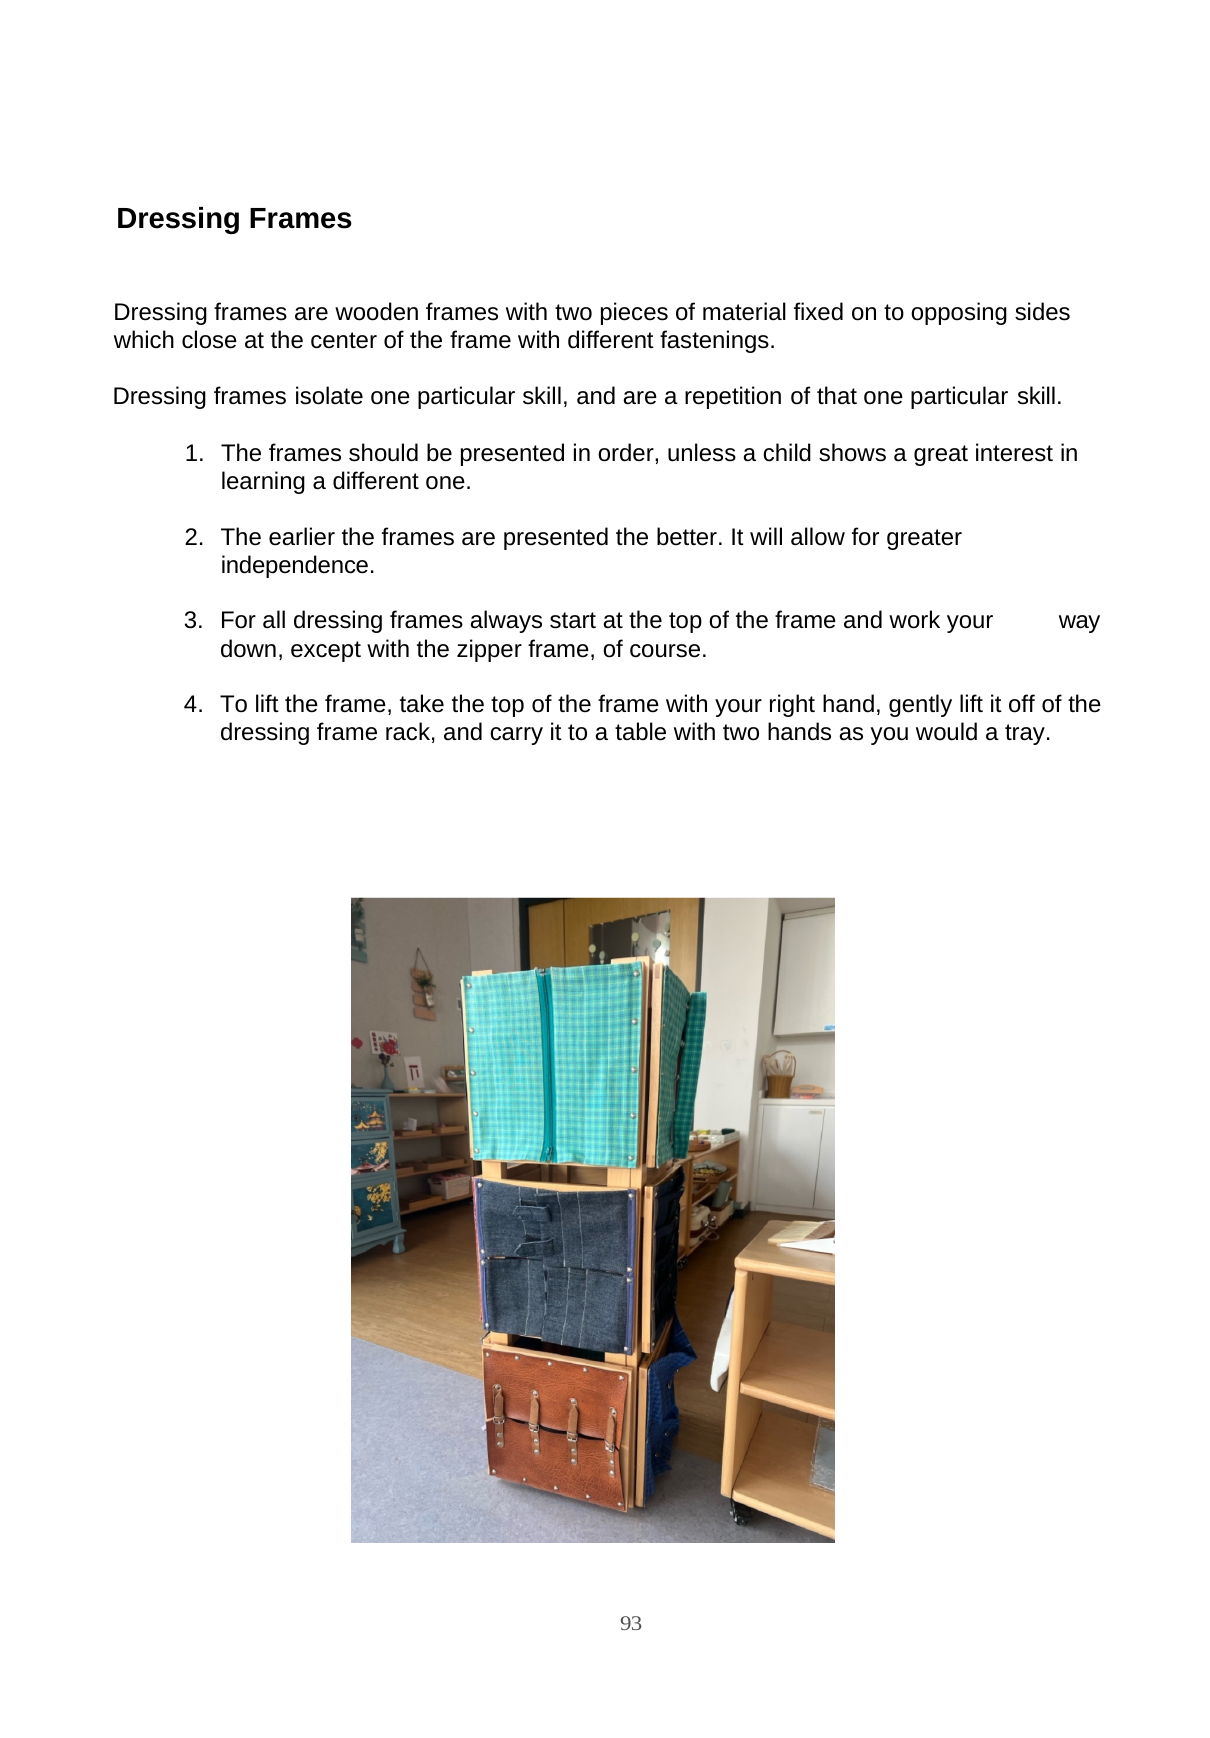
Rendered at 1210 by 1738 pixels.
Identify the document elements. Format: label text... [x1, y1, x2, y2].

picture [351, 898, 835, 1542]
text Dressing frames isolate one particular skill, and are a repetition of that one particular skill. [112, 382, 1116, 410]
list For all dressing frames always start at the top of the frame and work your way down, except with the zipper frame, of course. [183, 606, 1101, 662]
list To lift the frame, take the top of the frame with your right hand, gently lift it off of the dressing frame rack, and carry it to a table with two hands as you would a tray. [184, 690, 1105, 746]
list The earlier the frames are presented the better. It will allow for greater independence. [184, 523, 963, 579]
text Dressing Frames [116, 201, 1116, 234]
text Dressing frames are wooden frames with two pieces of material fixed on to opposing sides which close at the center of the frame with different fastenings. [113, 298, 1116, 354]
list The frames should be presented in order, unless a child shows a great interest in learning a different one. [184, 439, 1083, 495]
